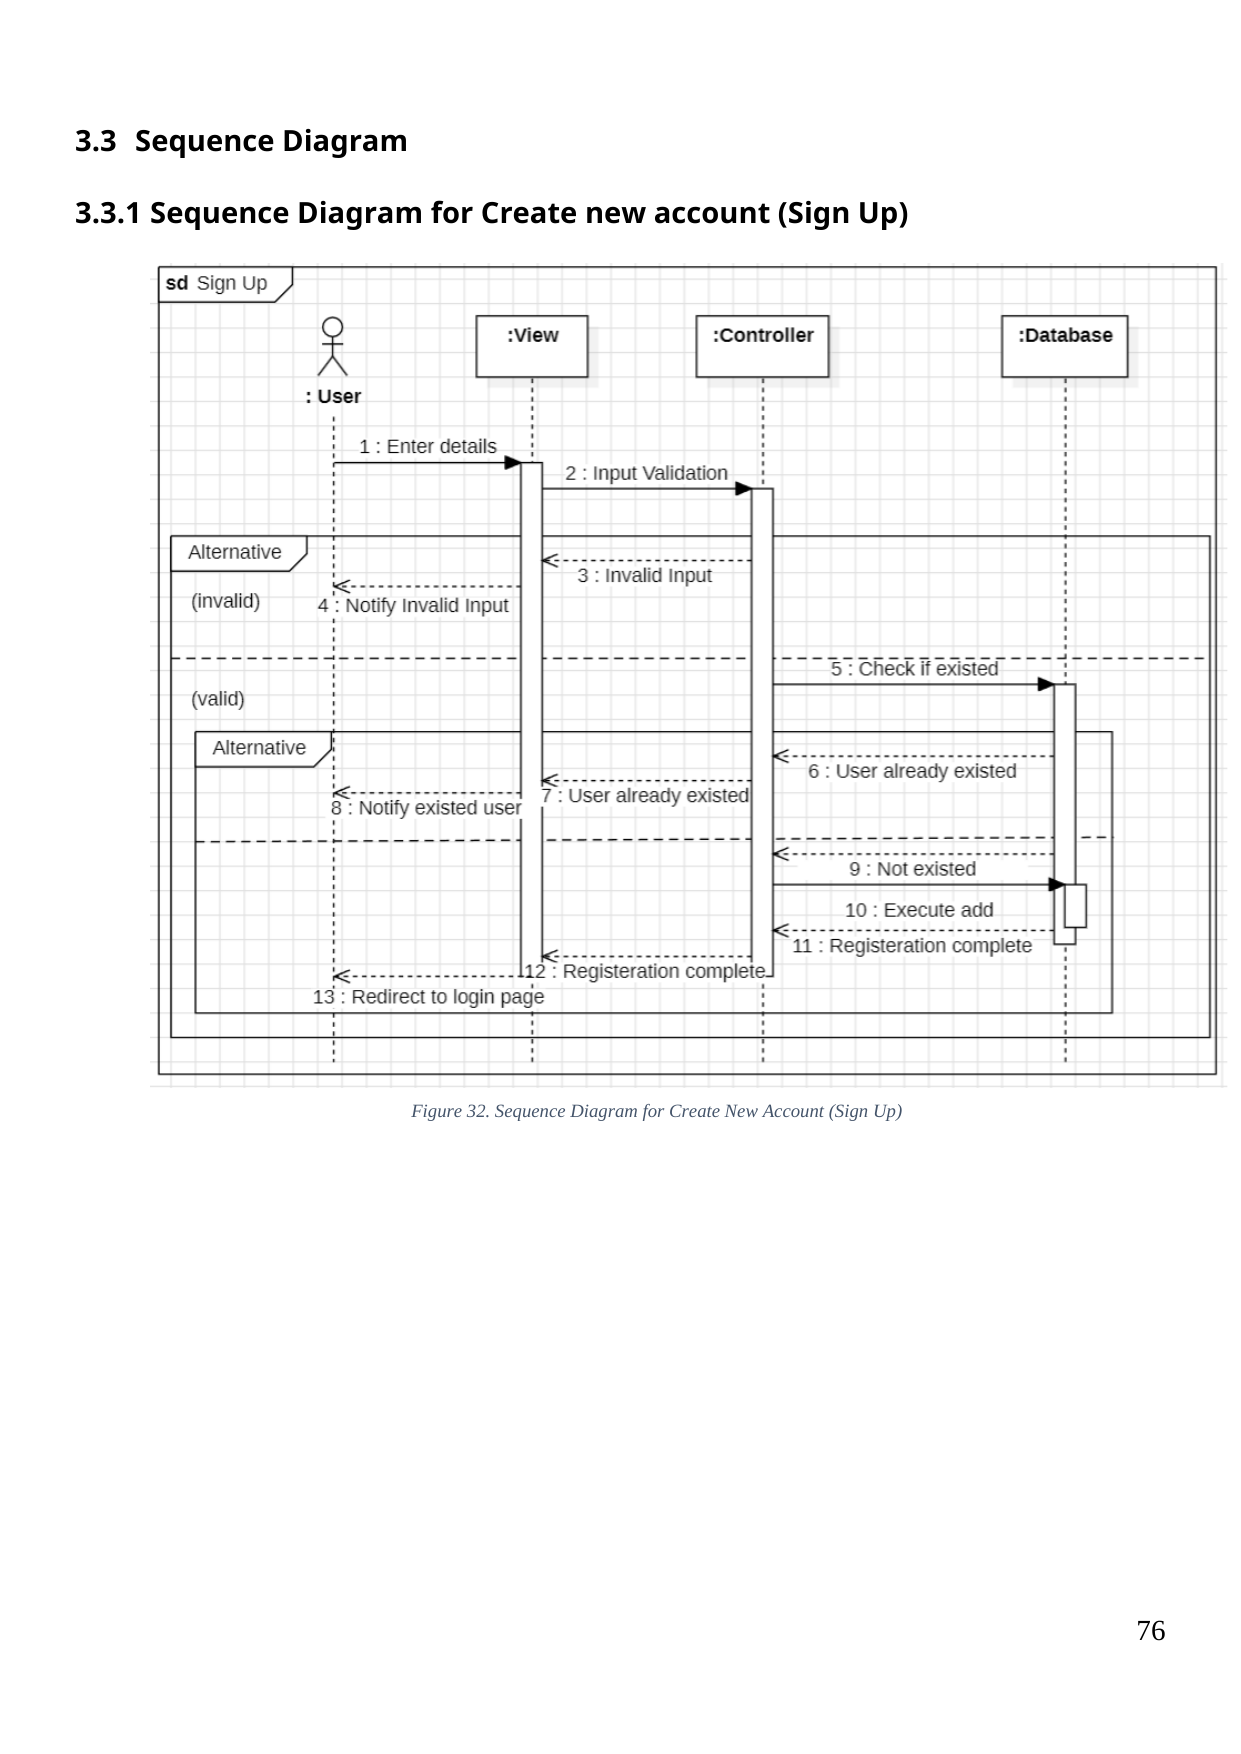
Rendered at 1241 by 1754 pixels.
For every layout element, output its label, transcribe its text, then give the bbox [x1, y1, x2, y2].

picture [150, 263, 1228, 1088]
subtitle Sequence Diagram for Create new account (Sign Up) [75, 192, 1165, 232]
subtitle Sequence Diagram [75, 120, 1165, 159]
